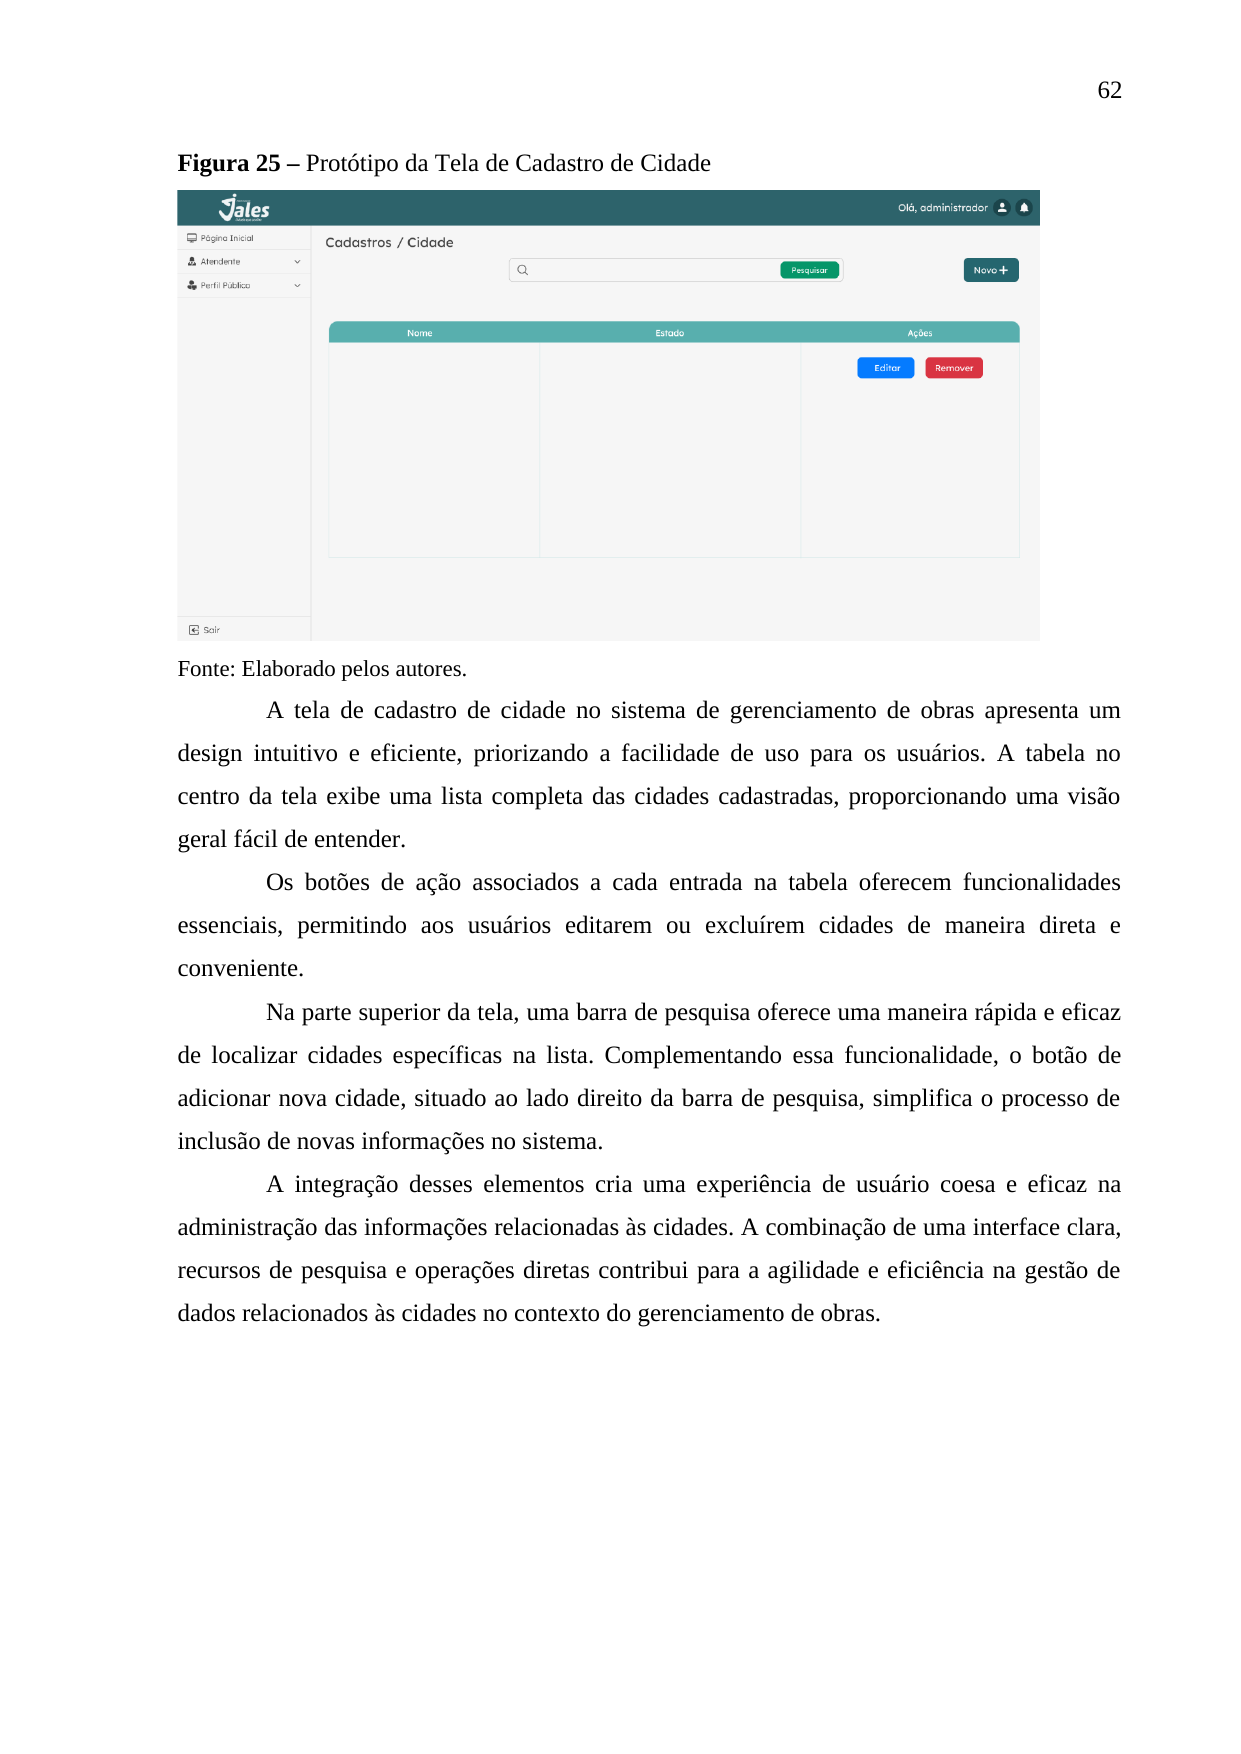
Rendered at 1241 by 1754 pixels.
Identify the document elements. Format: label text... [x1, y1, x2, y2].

text Figura 25 – Protótipo da Tela de Cadastro de Cidade [177, 148, 1122, 176]
picture [177, 190, 1040, 641]
text Os botões de ação associados a cada entrada na tabela oferecem funcionalidades essenciais, permitindo aos usuários editarem ou excluírem cidades de maneira direta e conveniente. [177, 867, 1122, 982]
text A tela de cadastro de cidade no sistema de gerenciamento de obras apresenta um design intuitivo e eficiente, priorizando a facilidade de uso para os usuários. A tabela no centro da tela exibe uma lista completa das cidades cadastradas, proporcionando uma visão geral fácil de entender. [177, 695, 1122, 853]
text A integração desses elementos cria uma experiência de usuário coesa e eficaz na administração das informações relacionadas às cidades. A combinação de uma interface clara, recursos de pesquisa e operações diretas contribui para a agilidade e eficiência na gestão de dados relacionados às cidades no contexto do gerenciamento de obras. [177, 1169, 1122, 1327]
text Na parte superior da tela, uma barra de pesquisa oferece uma maneira rápida e eficaz de localizar cidades específicas na lista. Complementando essa funcionalidade, o botão de adicionar nova cidade, situado ao lado direito da barra de pesquisa, simplifica o processo de inclusão de novas informações no sistema. [177, 997, 1122, 1155]
text Fonte: Elaborado pelos autores. [177, 655, 1122, 682]
